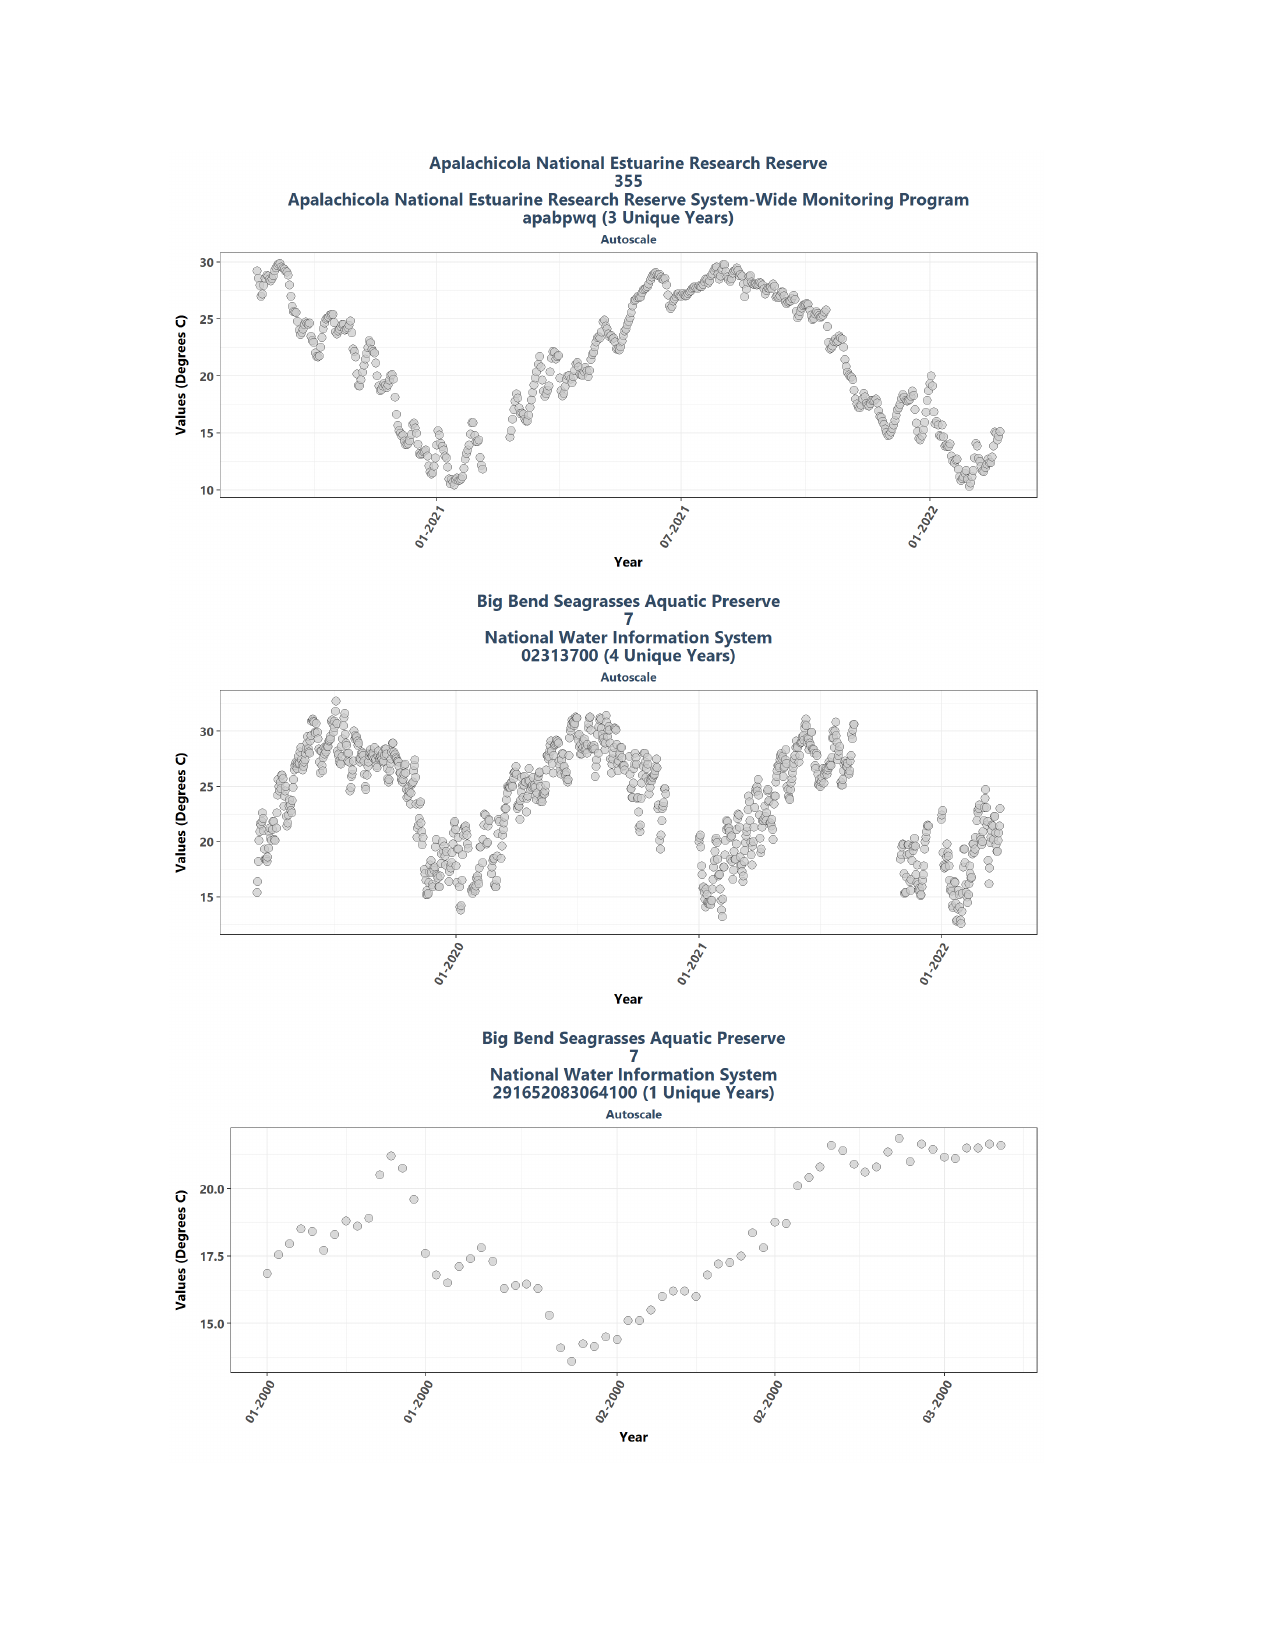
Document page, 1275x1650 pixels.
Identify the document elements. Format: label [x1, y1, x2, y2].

picture [168, 150, 1044, 1463]
